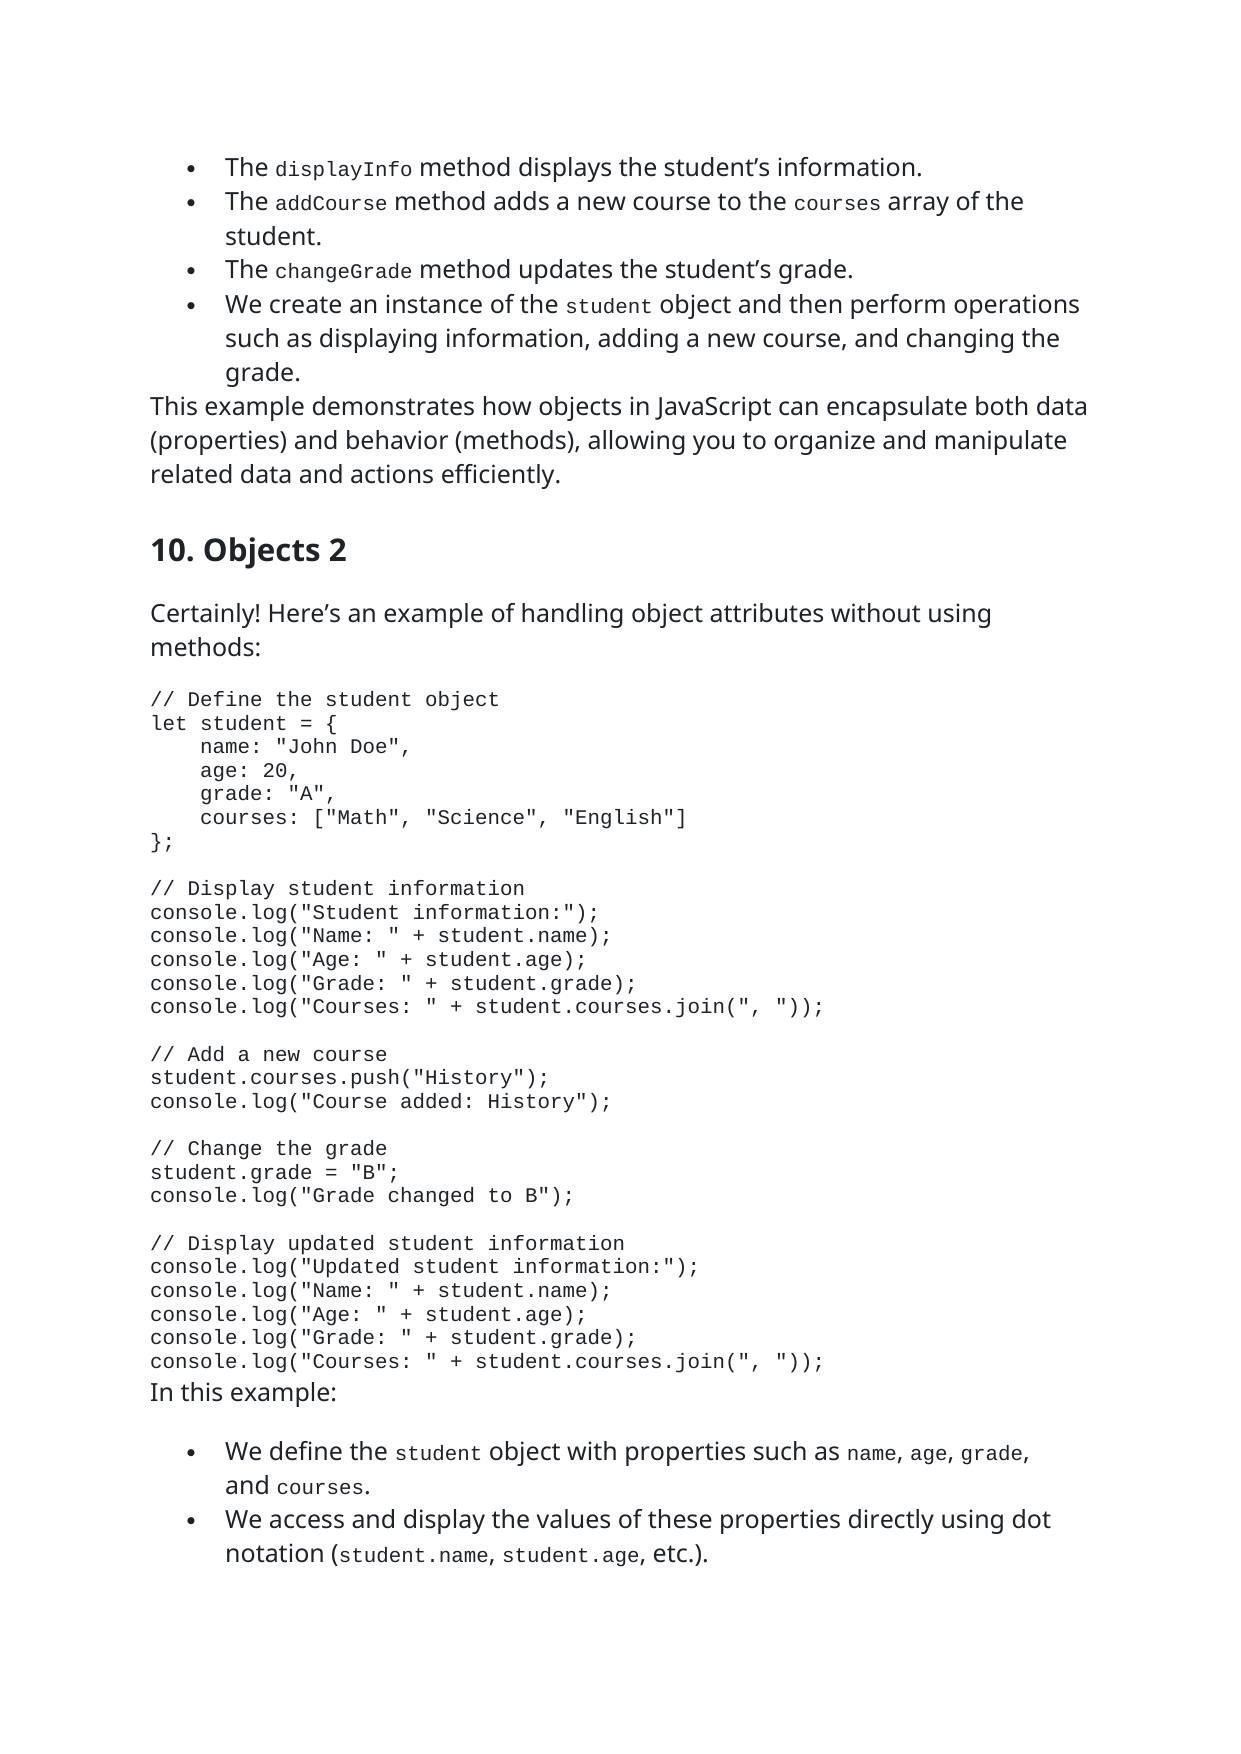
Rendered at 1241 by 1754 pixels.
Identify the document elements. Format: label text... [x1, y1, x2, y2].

text // Change the grade [150, 1138, 1090, 1162]
text name: "John Doe", [150, 736, 1090, 760]
text This example demonstrates how objects in JavaScript can encapsulate both data (properties) and behavior (methods), allowing you to organize and manipulate related data and actions efficiently. [150, 388, 1090, 491]
text grade: "A", [150, 783, 1090, 807]
text // Display updated student information [150, 1233, 1090, 1256]
text console.log("Grade: " + student.grade); [150, 1327, 1090, 1351]
subtitle 10. Objects 2 [150, 528, 1090, 571]
text Certainly! Here’s an example of handling object attributes without using methods: [150, 596, 1090, 664]
text }; [150, 831, 1090, 854]
text courses: ["Math", "Science", "English"] [150, 807, 1090, 831]
text age: 20, [150, 760, 1090, 783]
text // Display student information [150, 878, 1090, 902]
text console.log("Grade: " + student.grade); [150, 973, 1090, 996]
text console.log("Courses: " + student.courses.join(", ")); [150, 1351, 1090, 1374]
text // Define the student object [150, 689, 1090, 712]
list The changeGrade method updates the student’s grade. [187, 252, 1090, 286]
list The addCourse method adds a new course to the courses array of the student. [187, 184, 1090, 252]
text student.grade = "B"; [150, 1162, 1090, 1185]
text console.log("Age: " + student.age); [150, 1304, 1090, 1327]
text student.courses.push("History"); [150, 1067, 1090, 1091]
text console.log("Courses: " + student.courses.join(", ")); [150, 996, 1090, 1020]
text console.log("Age: " + student.age); [150, 949, 1090, 973]
list We define the student object with properties such as name, age, grade, and courses. [187, 1434, 1090, 1502]
text // Add a new course [150, 1043, 1090, 1067]
text console.log("Updated student information:"); [150, 1256, 1090, 1280]
list The displayInfo method displays the student’s information. [187, 150, 1090, 184]
text In this example: [150, 1374, 1090, 1409]
text console.log("Name: " + student.name); [150, 1280, 1090, 1304]
text let student = { [150, 712, 1090, 736]
text console.log("Grade changed to B"); [150, 1185, 1090, 1209]
list We create an instance of the student object and then perform operations such as displaying information, adding a new course, and changing the grade. [187, 286, 1090, 388]
text console.log("Course added: History"); [150, 1091, 1090, 1114]
text console.log("Name: " + student.name); [150, 925, 1090, 949]
list We access and display the values of these properties directly using dot notation (student.name, student.age, etc.). [187, 1502, 1090, 1570]
text console.log("Student information:"); [150, 902, 1090, 925]
